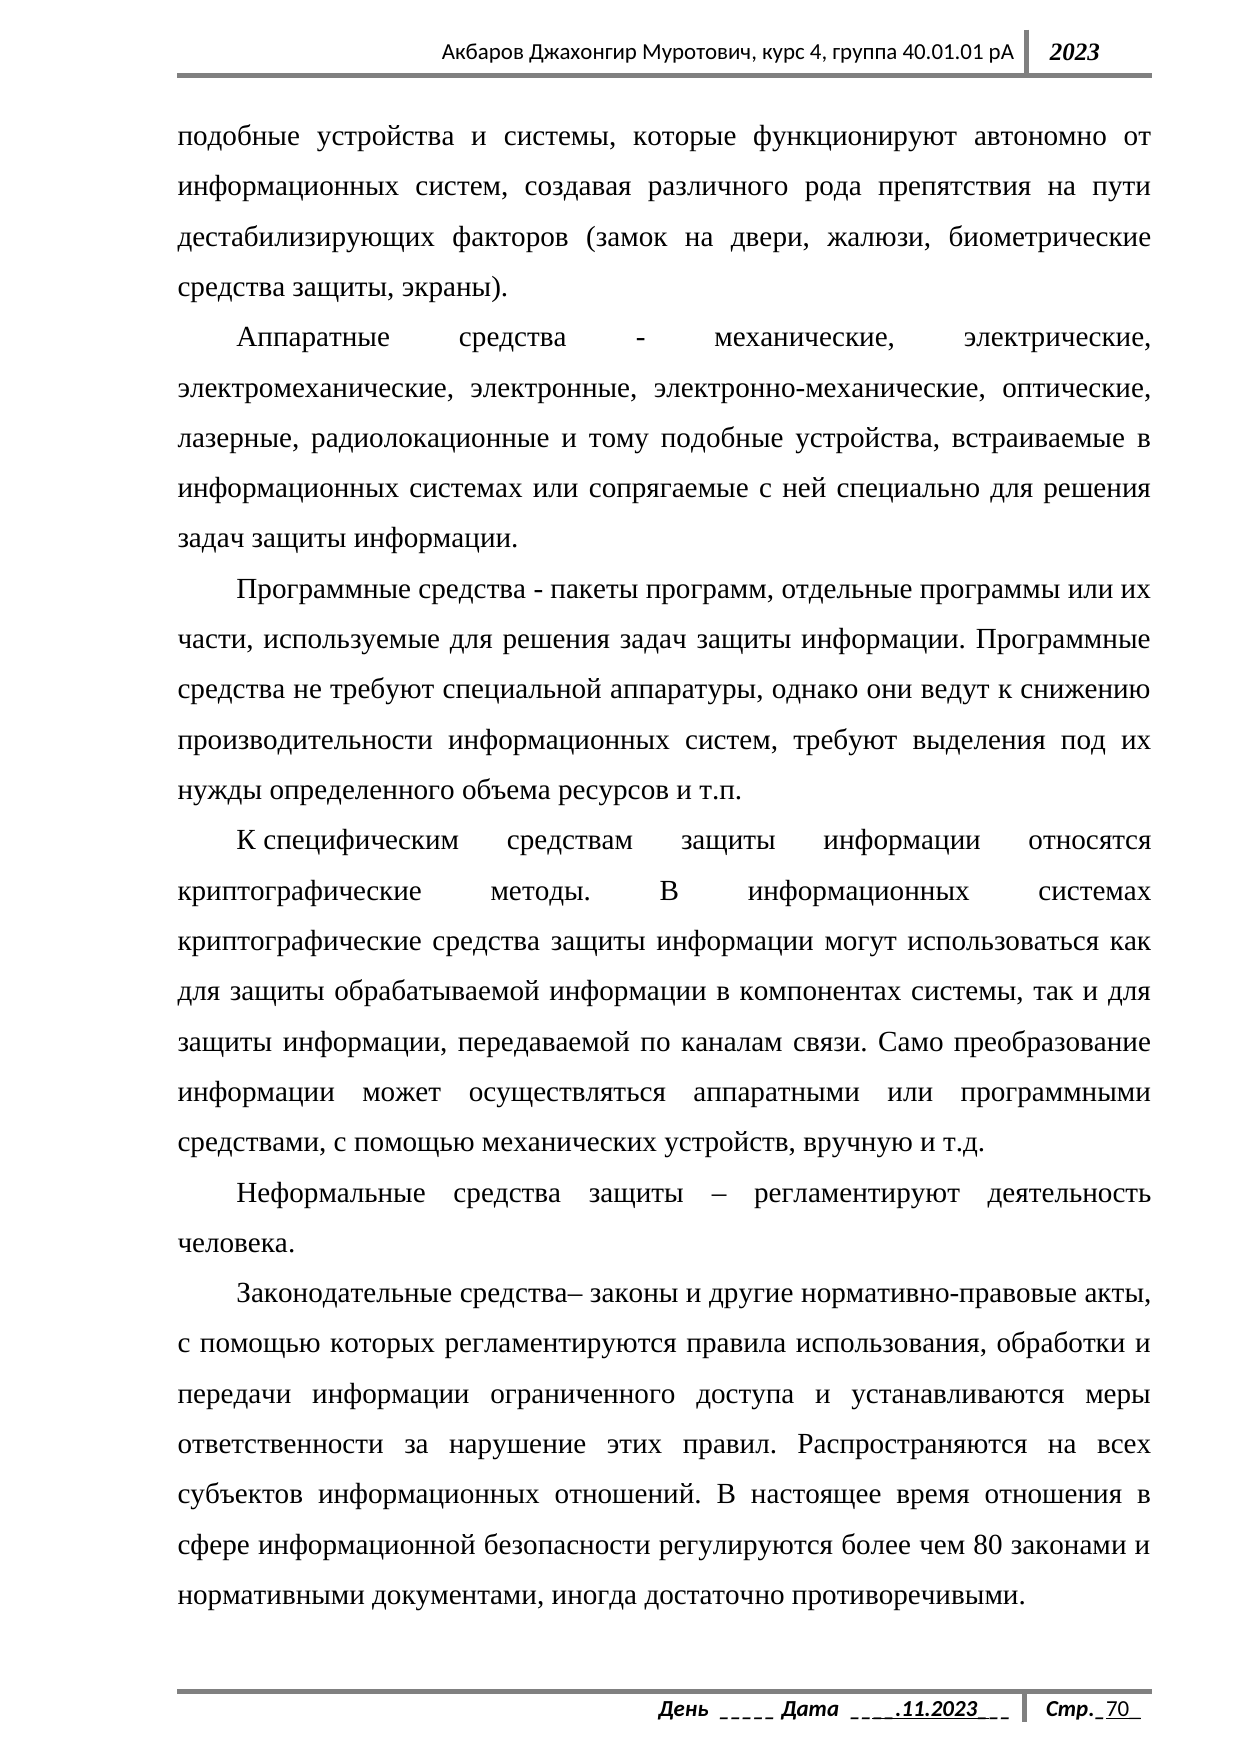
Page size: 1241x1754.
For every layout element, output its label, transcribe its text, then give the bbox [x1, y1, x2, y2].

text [177, 118, 1152, 303]
text Аппаратные средства - механические, электрические, электромеханические, электронные, электронно-механические, оптические, лазерные, радиолокационные и тому подобные устройства, встраиваемые в информационных системах или сопрягаемые с ней специально для решения задач защиты информации. [177, 319, 1152, 554]
text К специфическим средствам защиты информации относятся криптографические методы. В информационных системах криптографические средства защиты информации могут использоваться как для защиты обрабатываемой информации в компонентах системы, так и для защиты информации, передаваемой по каналам связи. Само преобразование информации может осуществляться аппаратными или программными средствами, с помощью механических устройств, вручную и т.д. [177, 822, 1152, 1158]
text Неформальные средства защиты – регламентируют деятельность человека. [177, 1175, 1152, 1258]
text Законодательные средства– законы и другие нормативно-правовые акты, с помощью которых регламентируются правила использования, обработки и передачи информации ограниченного доступа и устанавливаются меры ответственности за нарушение этих правил. Распространяются на всех субъектов информационных отношений. В настоящее время отношения в сфере информационной безопасности регулируются более чем 80 законами и нормативными документами, иногда достаточно противоречивыми. [177, 1275, 1152, 1611]
text Программные средства - пакеты программ, отдельные программы или их части, используемые для решения задач защиты информации. Программные средства не требуют специальной аппаратуры, однако они ведут к снижению производительности информационных систем, требуют выделения под их нужды определенного объема ресурсов и т.п. [177, 571, 1152, 806]
